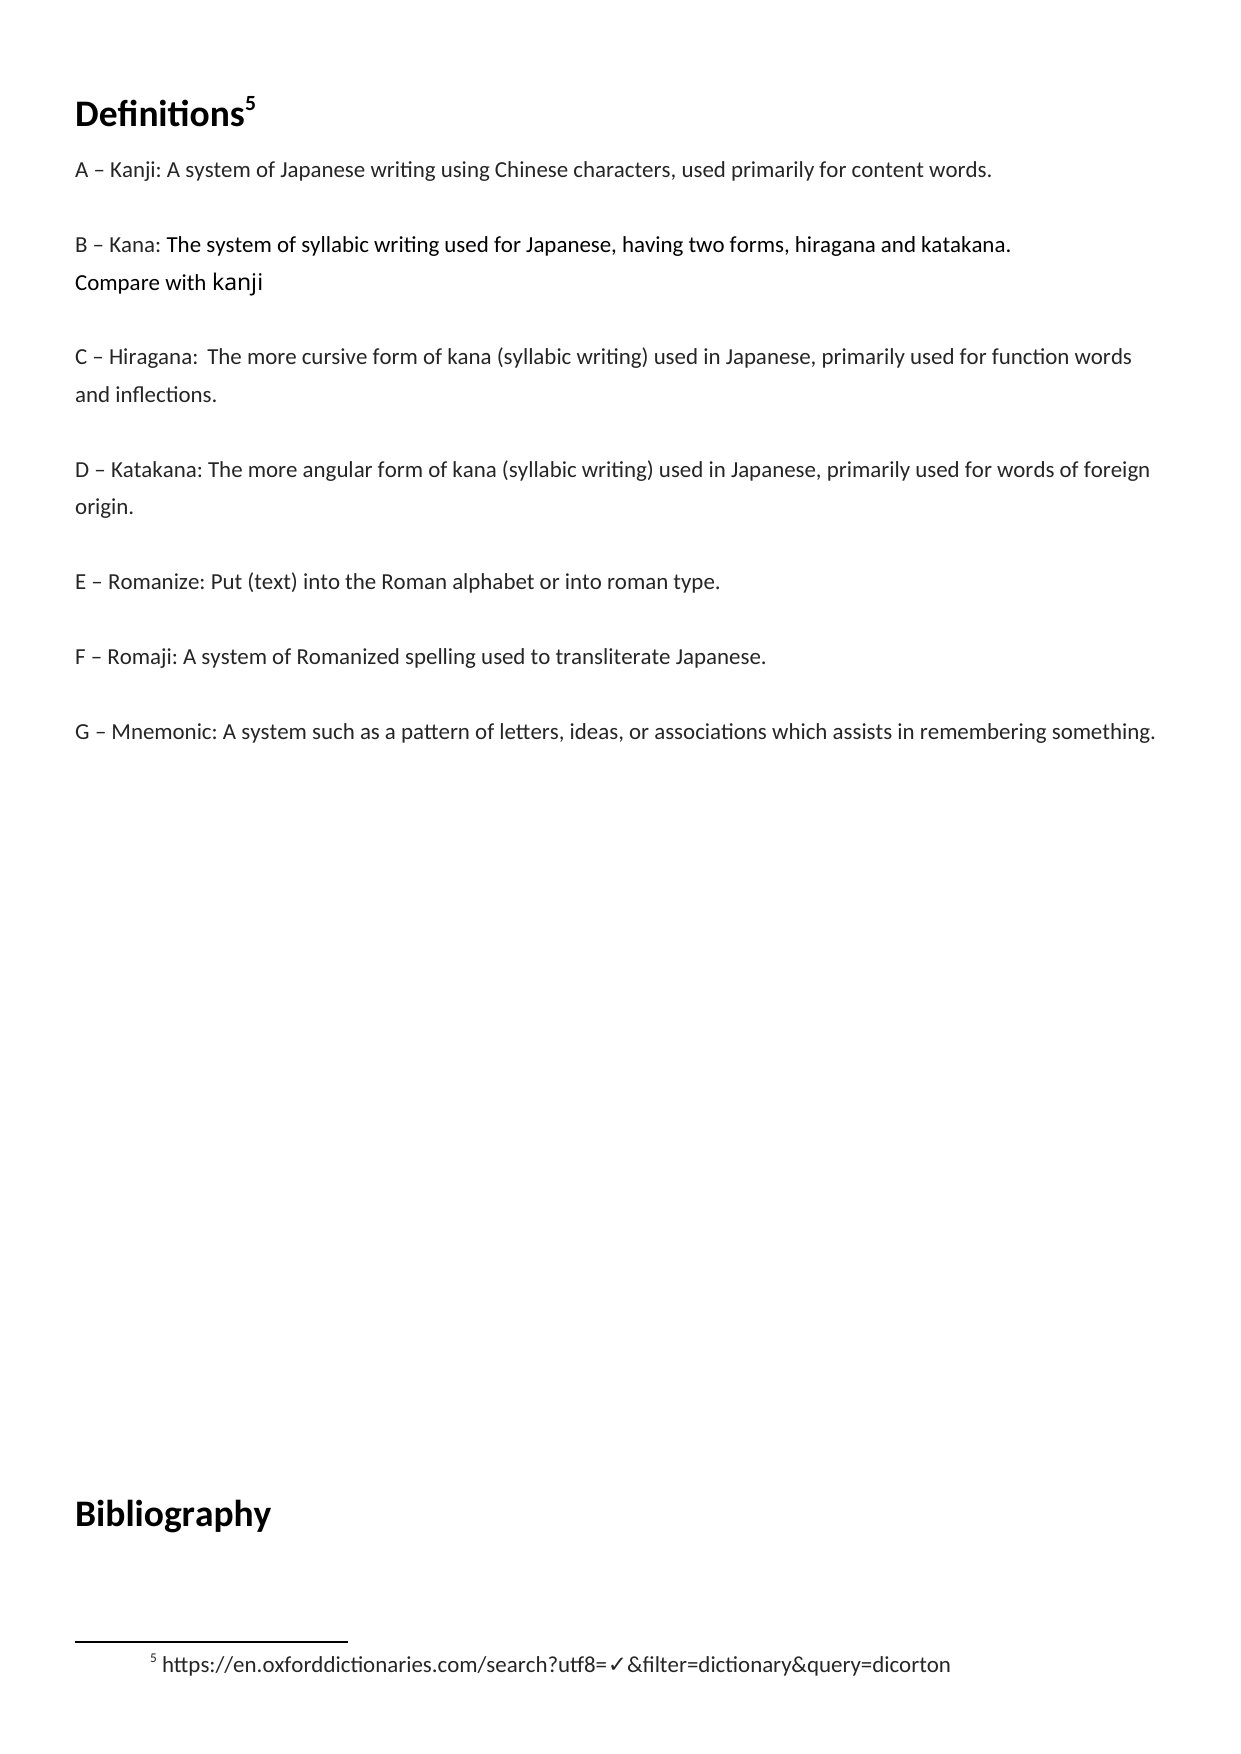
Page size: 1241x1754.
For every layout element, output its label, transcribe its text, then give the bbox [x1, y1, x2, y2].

subtitle Definitions [75, 75, 1165, 150]
text F – Romaji: A system of Romanized spelling used to transliterate Japanese. [75, 637, 1165, 675]
text C – Hiragana: The more cursive form of kana (syllabic writing) used in Japanese, primarily used for function words and inflections. [75, 337, 1165, 412]
text A – Kanji: A system of Japanese writing using Chinese characters, used primarily for content words. [75, 150, 1165, 187]
text D – Katakana: The more angular form of kana (syllabic writing) used in Japanese, primarily used for words of foreign origin. [75, 450, 1165, 525]
subtitle Bibliography [75, 1475, 1165, 1550]
text Compare with kanji [75, 262, 1165, 300]
text E – Romanize: Put (text) into the Roman alphabet or into roman type. [75, 562, 1165, 600]
text G – Mnemonic: A system such as a pattern of letters, ideas, or associations which assists in remembering something. [75, 712, 1165, 750]
text B – Kana: The system of syllabic writing used for Japanese, having two forms, hiragana and katakana. [75, 225, 1165, 262]
